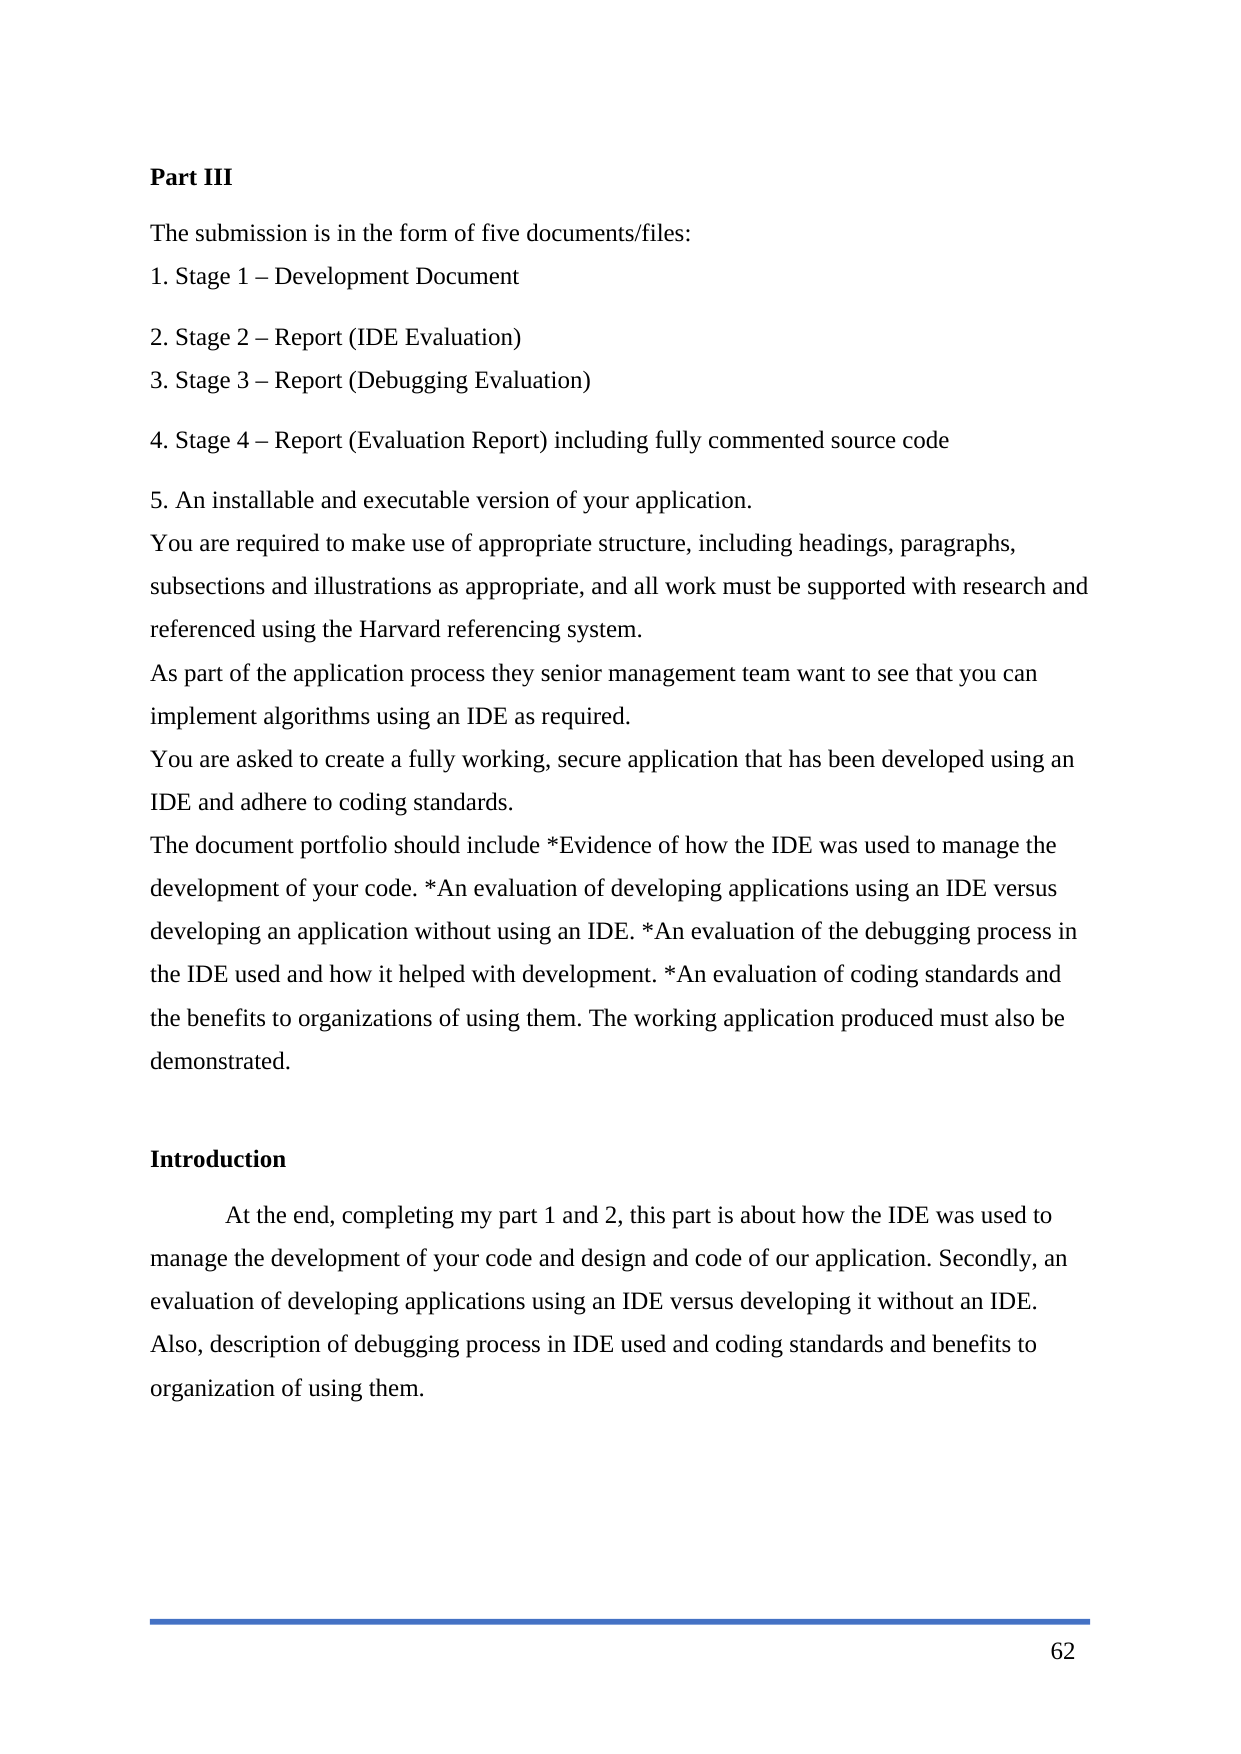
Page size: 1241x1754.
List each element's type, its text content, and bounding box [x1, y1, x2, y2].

text At the end, completing my part 1 and 2, this part is about how the IDE was used to manage the development of your code and design and code of our application. Secondly, an evaluation of developing applications using an IDE versus developing it without an IDE. Also, description of debugging process in IDE used and coding standards and benefits to organization of using them. [150, 1200, 1090, 1401]
text 2. Stage 2 – Report (IDE Evaluation) [150, 322, 1090, 350]
text You are required to make use of appropriate structure, including headings, paragraphs, subsections and illustrations as appropriate, and all work must be supported with research and referenced using the Harvard referencing system. [150, 528, 1090, 643]
text 3. Stage 3 – Report (Debugging Evaluation) [150, 365, 1090, 393]
text The submission is in the form of five documents/files: [150, 218, 1090, 247]
text The document portfolio should include *Evidence of how the IDE was used to manage the development of your code. *An evaluation of developing applications using an IDE versus developing an application without using an IDE. *An evaluation of the debugging process in the IDE used and how it helped with development. *An evaluation of coding standards and the benefits to organizations of using them. The working application produced must also be demonstrated. [150, 830, 1090, 1074]
text As part of the application process they senior management team want to see that you can implement algorithms using an IDE as required. [150, 658, 1090, 729]
subtitle Introduction [150, 1144, 1090, 1173]
text 1. Stage 1 – Development Document [150, 261, 1090, 290]
text 4. Stage 4 – Report (Evaluation Report) including fully commented source code [150, 425, 1090, 454]
text 5. An installable and executable version of your application. [150, 485, 1090, 514]
text You are asked to create a fully working, secure application that has been developed using an IDE and adhere to coding standards. [150, 744, 1090, 816]
subtitle Part III [150, 162, 1090, 191]
